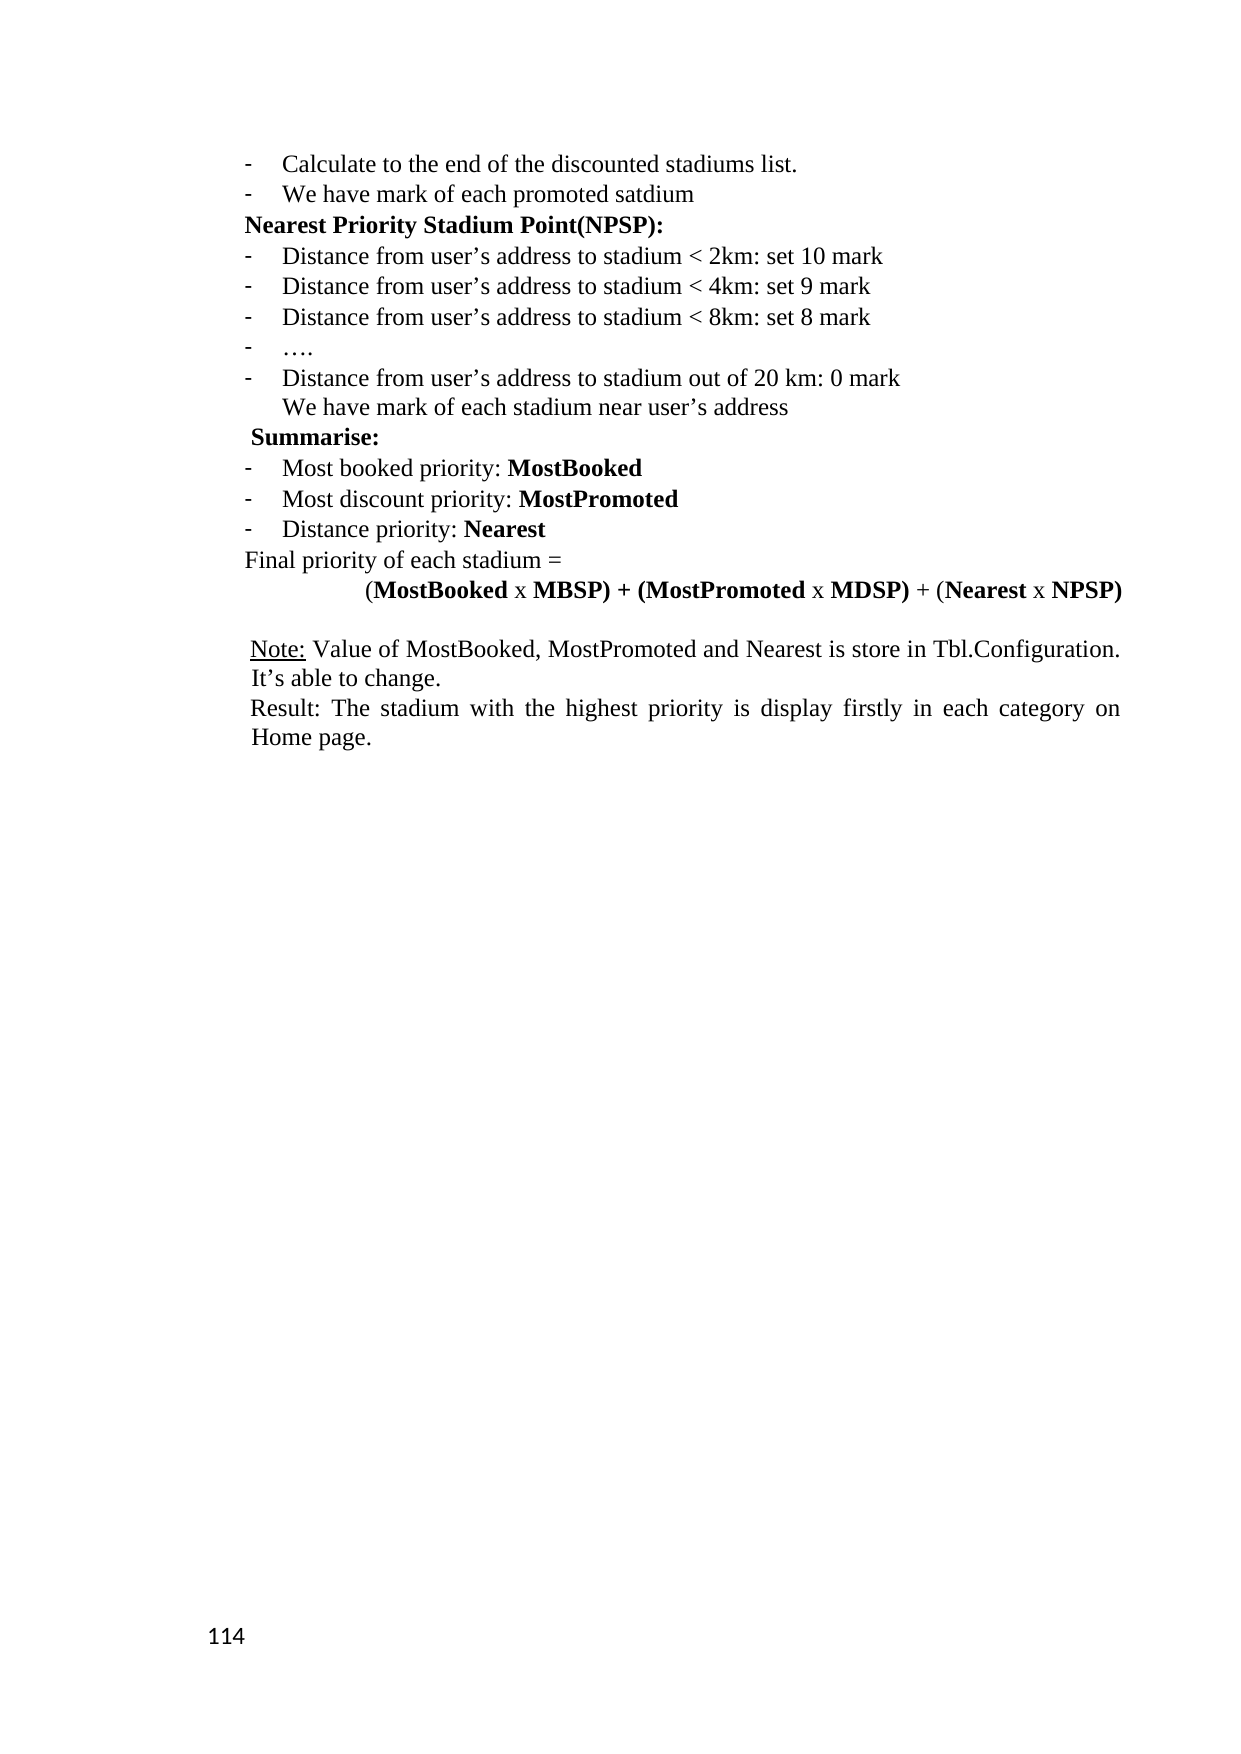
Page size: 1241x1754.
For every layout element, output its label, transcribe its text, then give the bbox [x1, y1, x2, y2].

text Final priority of each stadium = [244, 545, 1122, 574]
list Distance from user’s address to stadium < 8km: set 8 mark [244, 301, 1122, 331]
list We have mark of each promoted satdium [244, 178, 1122, 209]
list Most discount priority: MostPromoted [244, 483, 1122, 513]
text (MostBooked x MBSP) + (MostPromoted x MDSP) + (Nearest x NPSP) [244, 575, 1122, 603]
text Result: The stadium with the highest priority is display firstly in each category on Home page. [250, 693, 1122, 751]
list Calculate to the end of the discounted stadiums list. [244, 148, 1122, 178]
list …. [244, 331, 1122, 362]
list Distance from user’s address to stadium < 4km: set 9 mark [244, 270, 1122, 301]
text Note: Value of MostBooked, MostPromoted and Nearest is store in Tbl.Configuration. It’s able to change. [250, 634, 1122, 692]
text Summarise: [244, 422, 1122, 451]
list Distance from user’s address to stadium out of 20 km: 0 mark [244, 362, 1122, 392]
list Most booked priority: MostBooked [244, 452, 1122, 483]
list Distance priority: Nearest [244, 513, 1122, 544]
list We have mark of each stadium near user’s address [282, 392, 1122, 421]
list Distance from user’s address to stadium < 2km: set 10 mark [244, 240, 1122, 270]
text Nearest Priority Stadium Point(NPSP): [244, 210, 1122, 239]
